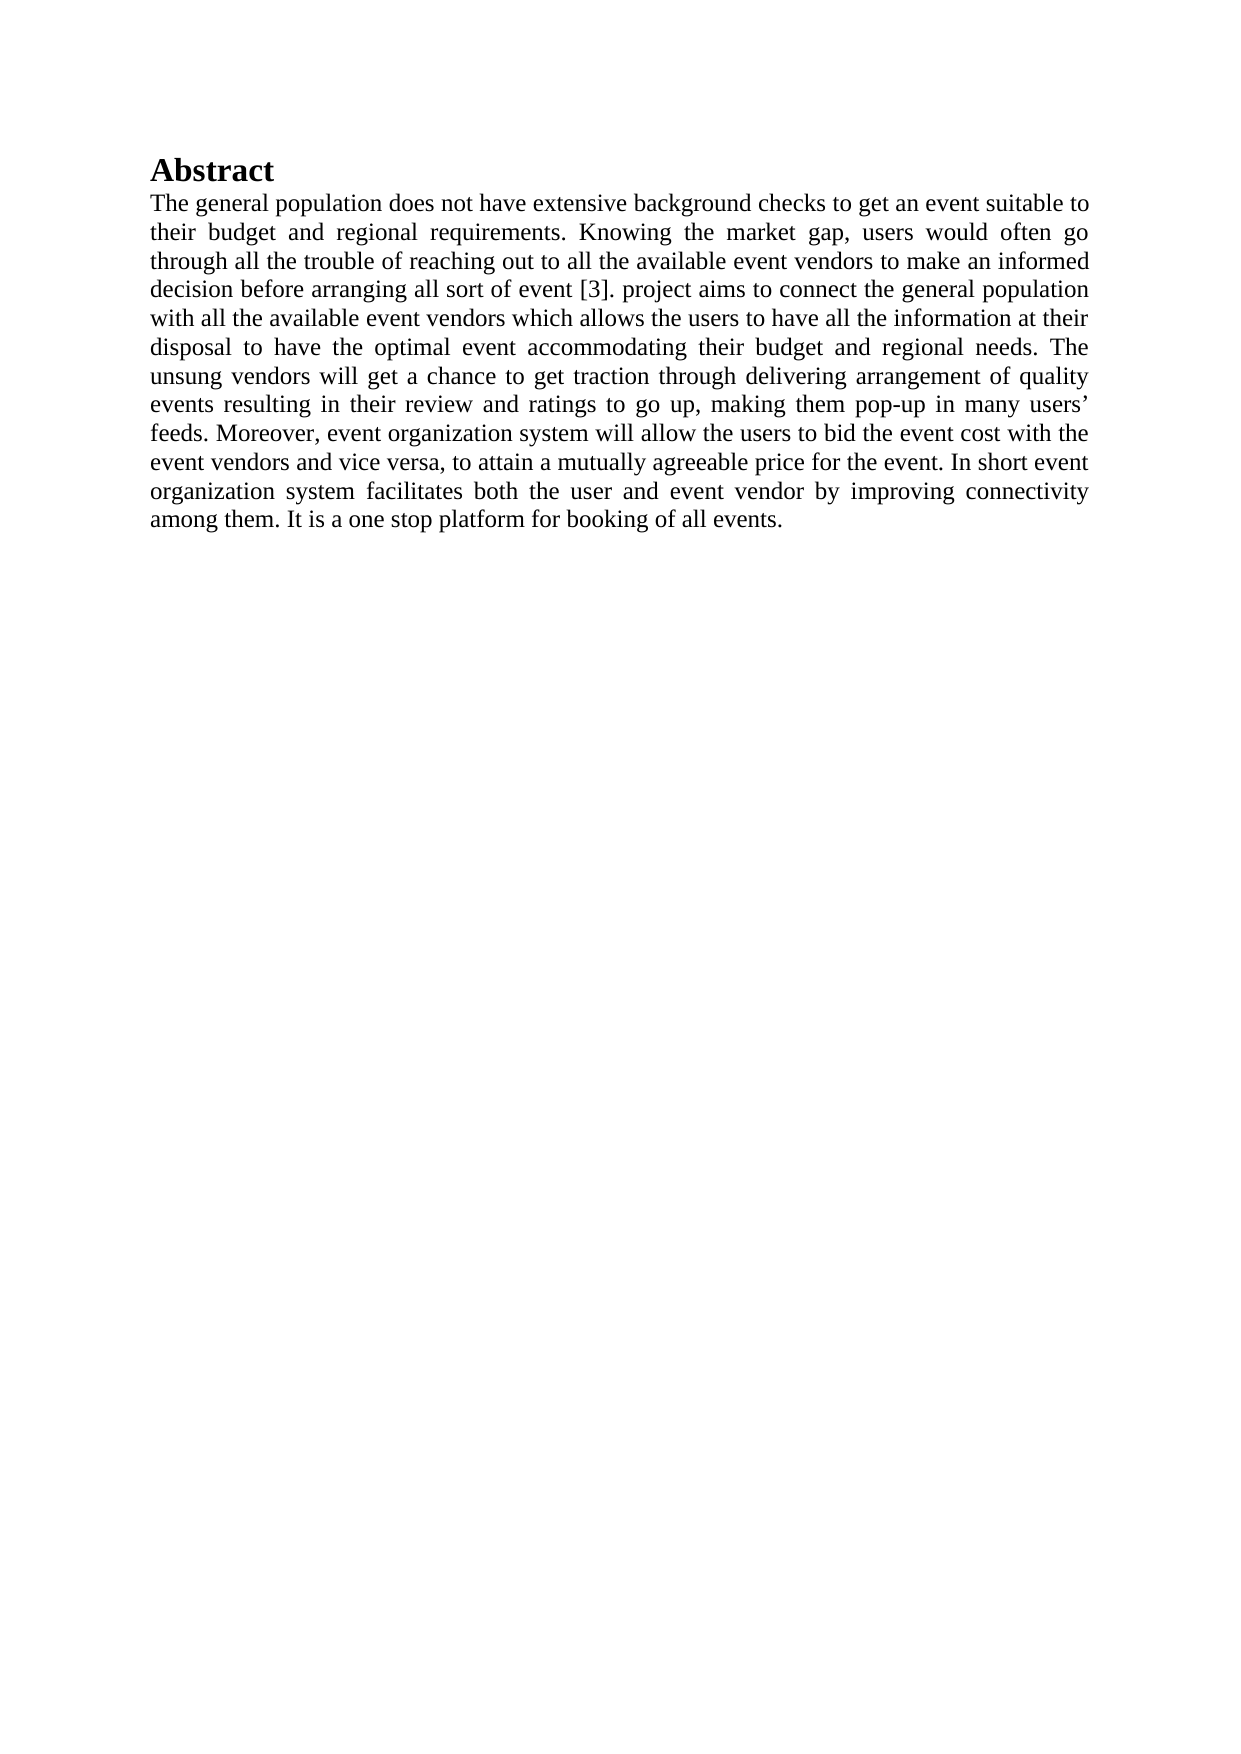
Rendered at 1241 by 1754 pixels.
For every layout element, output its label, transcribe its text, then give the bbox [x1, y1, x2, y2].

text The general population does not have extensive background checks to get an event suitable to their budget and regional requirements. Knowing the market gap, users would often go through all the trouble of reaching out to all the available event vendors to make an informed decision before arranging all sort of event [3]. project aims to connect the general population with all the available event vendors which allows the users to have all the information at their disposal to have the optimal event accommodating their budget and regional needs. The unsung vendors will get a chance to get traction through delivering arrangement of quality events resulting in their review and ratings to go up, making them pop-up in many users’ feeds. Moreover, event organization system will allow the users to bid the event cost with the event vendors and vice versa, to attain a mutually agreeable price for the event. In short event organization system facilitates both the user and event vendor by improving connectivity among them. It is a one stop platform for booking of all events. [150, 188, 1090, 533]
subtitle Abstract [150, 150, 1090, 188]
